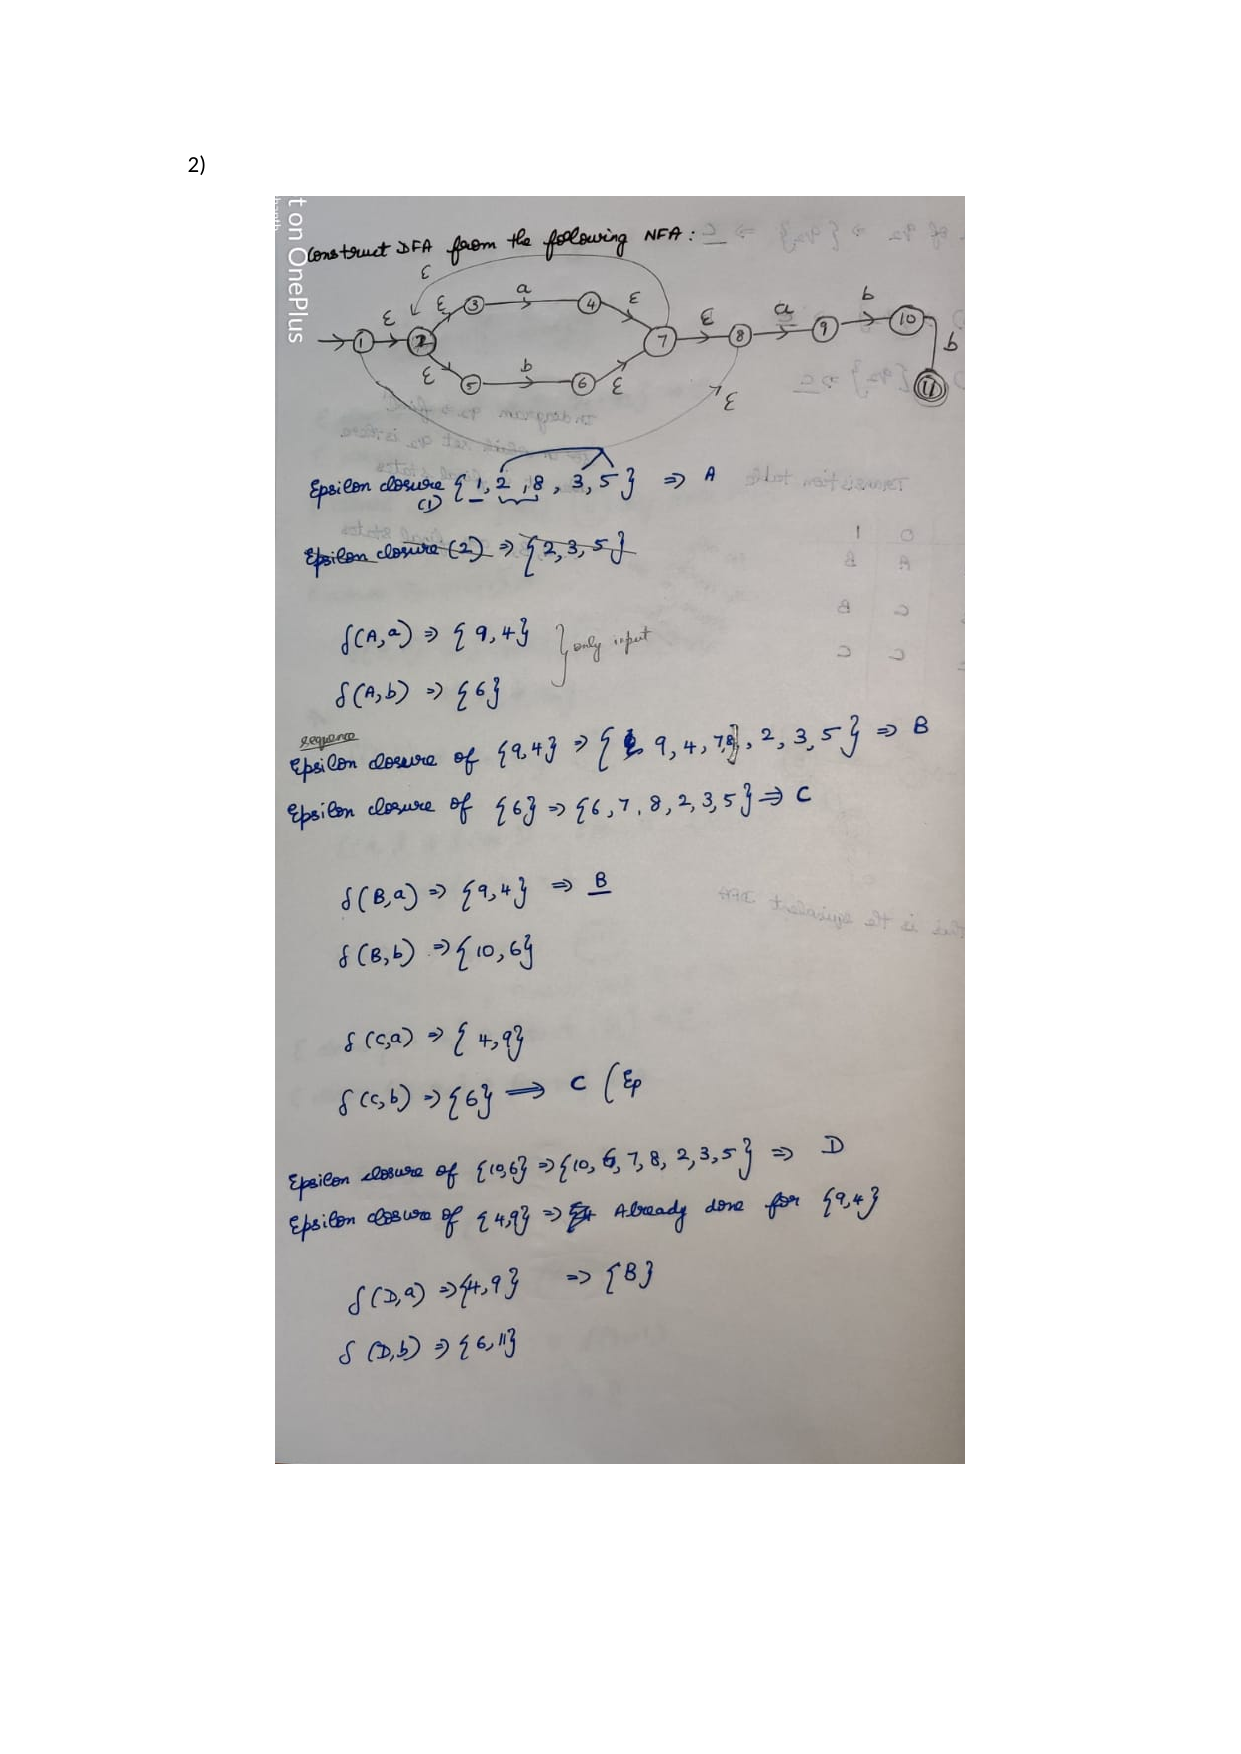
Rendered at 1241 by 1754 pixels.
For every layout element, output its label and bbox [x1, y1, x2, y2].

picture [275, 196, 965, 1464]
